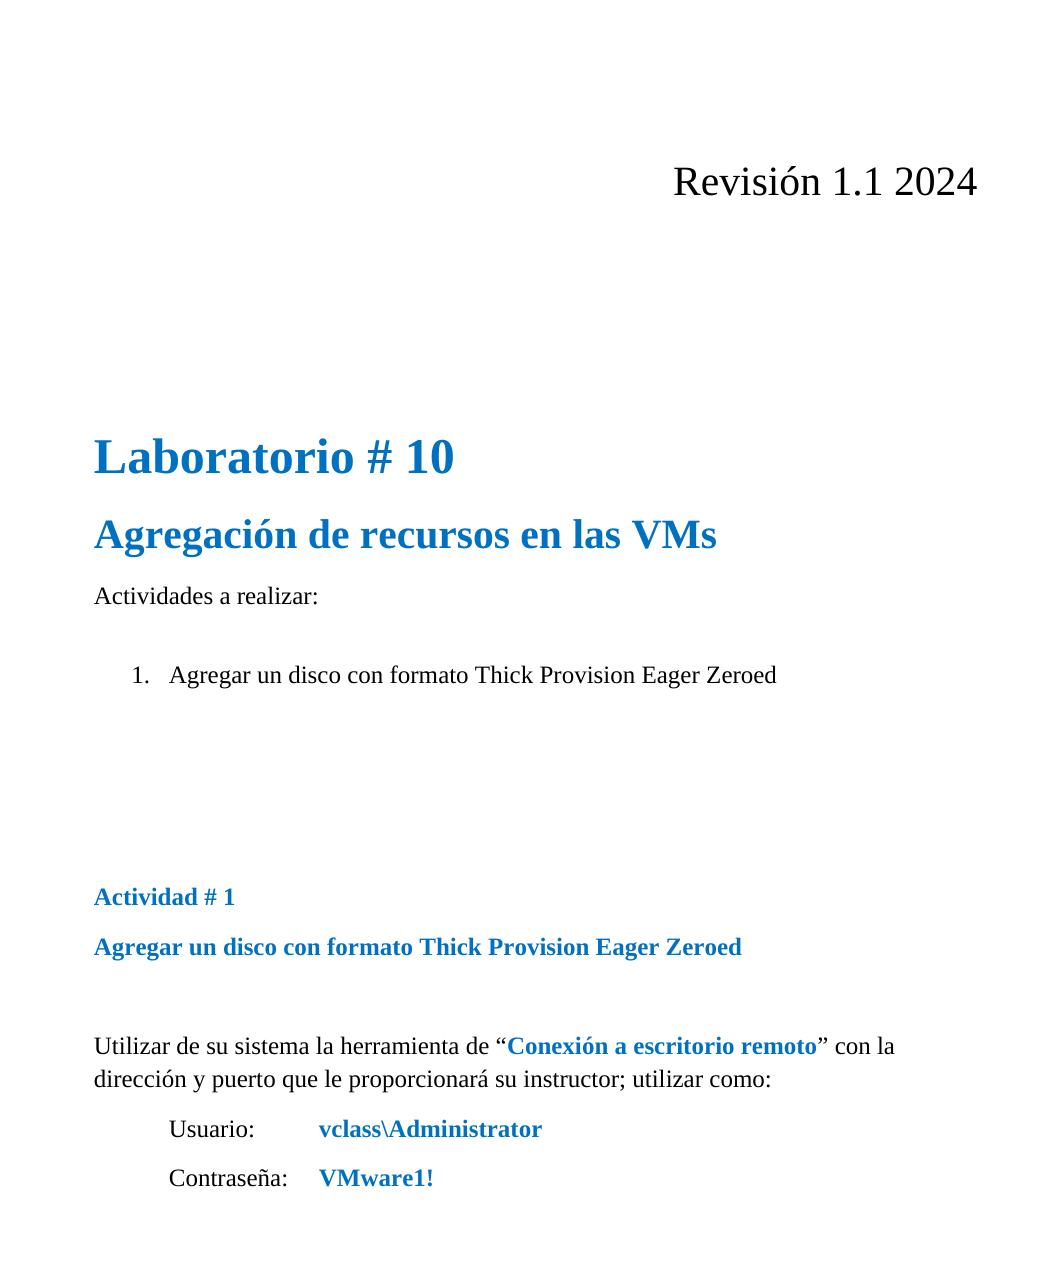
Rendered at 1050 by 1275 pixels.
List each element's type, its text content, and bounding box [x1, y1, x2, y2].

text Usuario: vclass\Administrator [169, 1114, 977, 1142]
list Agregar un disco con formato Thick Provision Eager Zeroed [131, 660, 977, 688]
text Contraseña: VMware1! [169, 1163, 977, 1192]
text Revisión 1.1 2024 [105, 156, 977, 204]
text Agregar un disco con formato Thick Provision Eager Zeroed [94, 932, 977, 960]
text Agregación de recursos en las VMs [94, 509, 977, 557]
text Utilizar de su sistema la herramienta de “Conexión a escritorio remoto” con la dirección y puerto que le proporcionará su instructor; utilizar como: [94, 1031, 977, 1093]
text Laboratorio # 10 [94, 427, 977, 484]
text Actividades a realizar: [94, 581, 977, 610]
text Actividad # 1 [94, 882, 977, 911]
